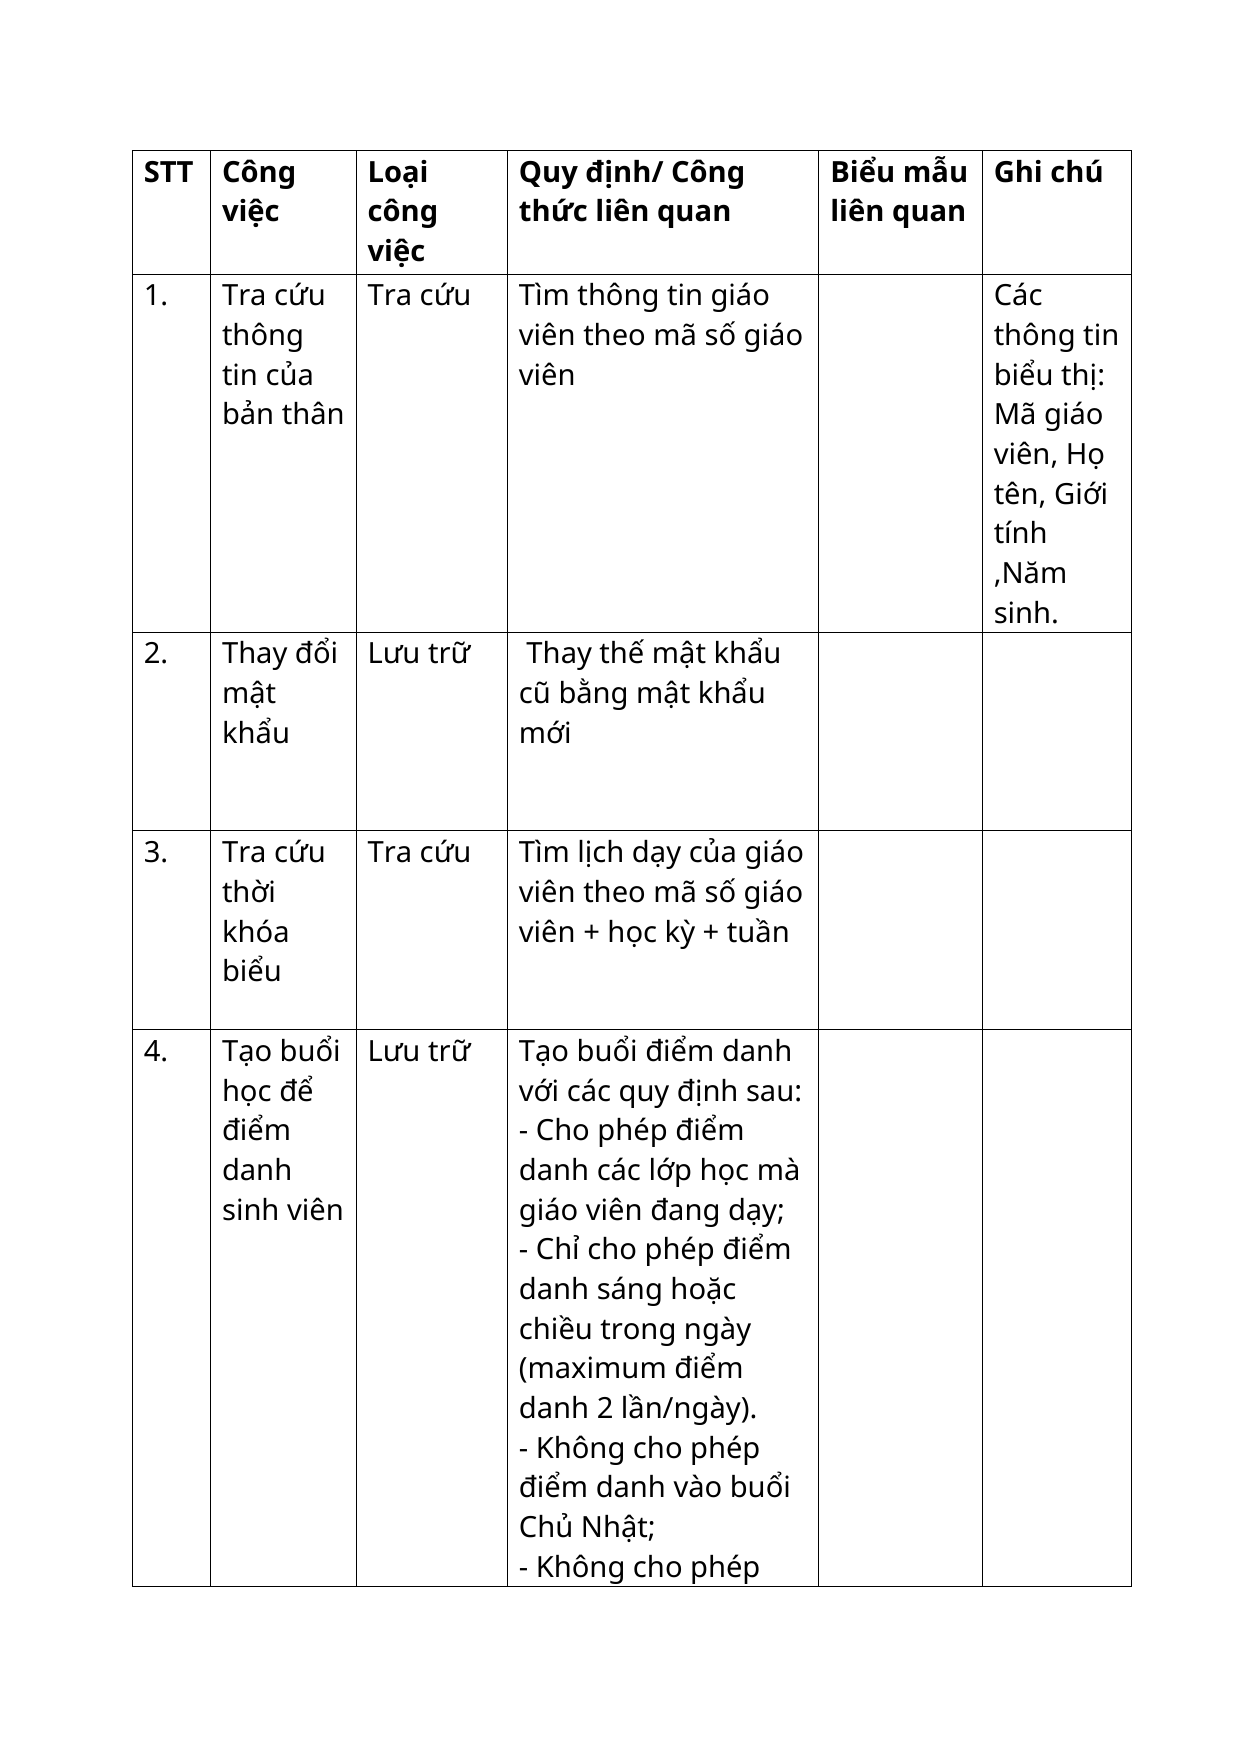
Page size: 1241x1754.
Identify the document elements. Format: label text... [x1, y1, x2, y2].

table_cell 2. [133, 633, 210, 830]
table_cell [211, 1030, 356, 1586]
table_header Biểu mẫu liên quan [819, 151, 982, 273]
table_cell [983, 633, 1131, 830]
table_cell Tra cứu [357, 275, 507, 632]
table_cell [819, 275, 982, 632]
table_header Loại công việc [357, 151, 507, 273]
table_cell [819, 1030, 982, 1586]
table_cell 4. [133, 1030, 210, 1586]
table_header Công việc [211, 151, 356, 273]
table_cell [819, 633, 982, 830]
table_cell Thay đổi mật khẩu [211, 633, 356, 830]
table_cell 3. [133, 831, 210, 1029]
table_cell Thay thế mật khẩu cũ bằng mật khẩu mới [508, 633, 818, 830]
table_cell Tra cứu [357, 831, 507, 1029]
table_cell Tra cứu thông tin của bản thân [211, 275, 356, 632]
table_header Ghi chú [983, 151, 1131, 273]
table_header Quy định/ Công thức liên quan [508, 151, 818, 273]
table_cell Tìm lịch dạy của giáo viên theo mã số giáo viên + học kỳ + tuần [508, 831, 818, 1029]
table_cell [508, 1030, 818, 1586]
table_header STT [133, 151, 210, 273]
table_cell 1. [133, 275, 210, 632]
table_cell Lưu trữ [357, 1030, 507, 1586]
table_cell Các thông tin biểu thị: Mã giáo viên, Họ tên, Giới tính,Năm sinh. [983, 275, 1131, 632]
table_cell [819, 831, 982, 1029]
table_cell Tìm thông tin giáo viên theo mã số giáo viên [508, 275, 818, 632]
table_cell Tra cứu thời khóa biểu [211, 831, 356, 1029]
table_cell [983, 1030, 1131, 1586]
table_cell [983, 831, 1131, 1029]
table_cell Lưu trữ [357, 633, 507, 830]
